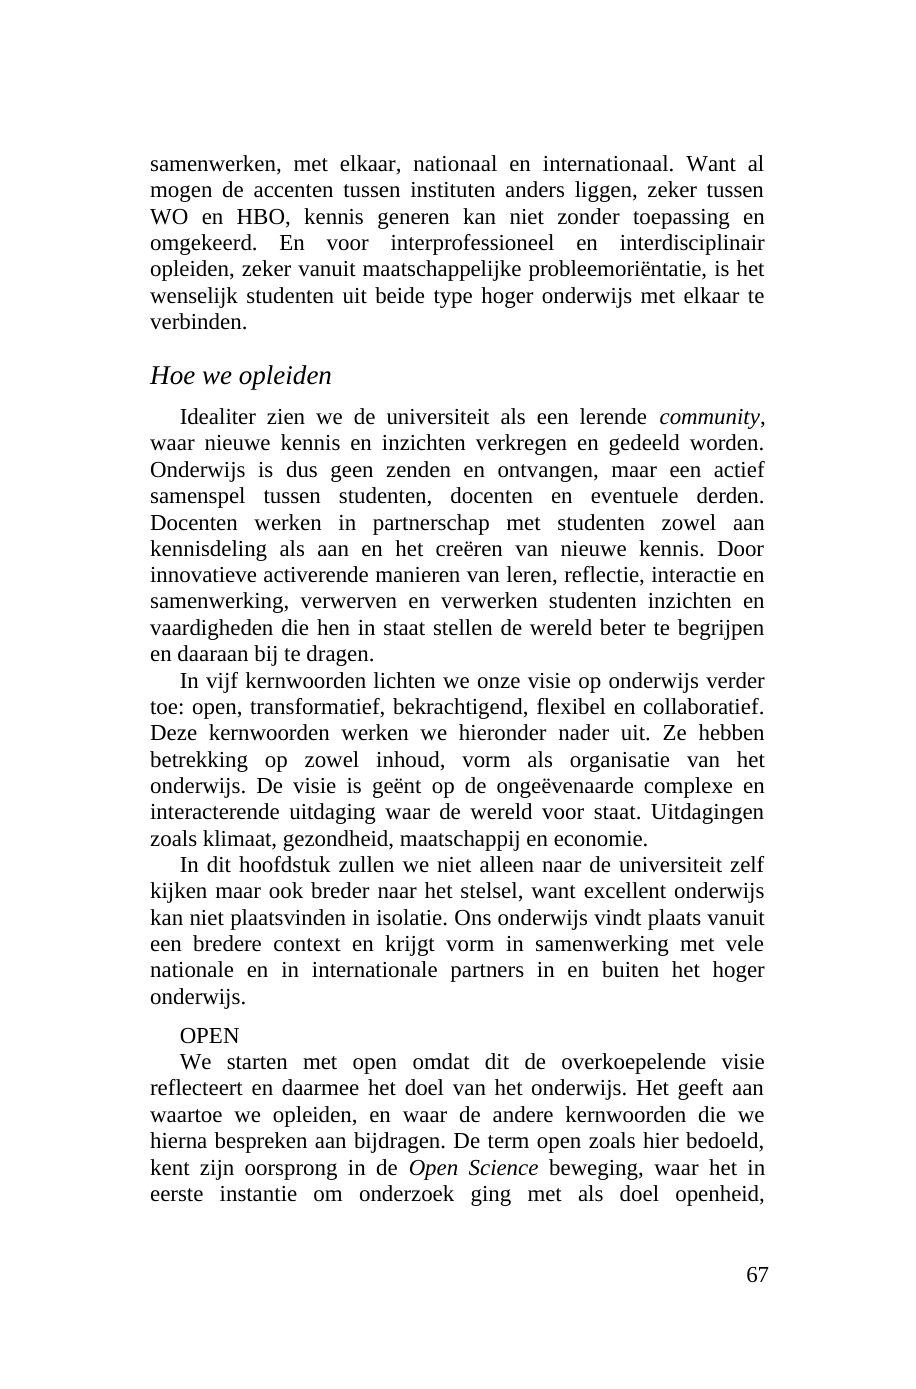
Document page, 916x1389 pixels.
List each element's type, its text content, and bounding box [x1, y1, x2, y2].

text Idealiter zien we de universiteit als een lerende community, waar nieuwe kennis en inzichten verkregen en gedeeld worden. Onderwijs is dus geen zenden en ontvangen, maar een actief samenspel tussen studenten, docenten en eventuele derden. Docenten werken in partnerschap met studenten zowel aan kennisdeling als aan en het creëren van nieuwe kennis. Door innovatieve activerende manieren van leren, reflectie, interactie en samenwerking, verwerven en verwerken studenten inzichten en vaardigheden die hen in staat stellen de wereld beter te begrijpen en daaraan bij te dragen. [150, 403, 766, 667]
subtitle OPEN [179, 1022, 766, 1048]
text In dit hoofdstuk zullen we niet alleen naar de universiteit zelf kijken maar ook breder naar het stelsel, want excellent onderwijs kan niet plaatsvinden in isolatie. Ons onderwijs vindt plaats vanuit een bredere context en krijgt vorm in samenwerking met vele nationale en in internationale partners in en buiten het hoger onderwijs. [150, 851, 766, 1009]
subtitle Hoe we opleiden [150, 359, 766, 391]
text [150, 1048, 766, 1206]
text In vijf kernwoorden lichten we onze visie op onderwijs verder toe: open, transformatief, bekrachtigend, flexibel en collaboratief. Deze kernwoorden werken we hieronder nader uit. Ze hebben betrekking op zowel inhoud, vorm als organisatie van het onderwijs. De visie is geënt op de ongeëvenaarde complexe en interacterende uitdaging waar de wereld voor staat. Uitdagingen zoals klimaat, gezondheid, maatschappij en economie. [150, 667, 766, 851]
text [150, 150, 766, 334]
